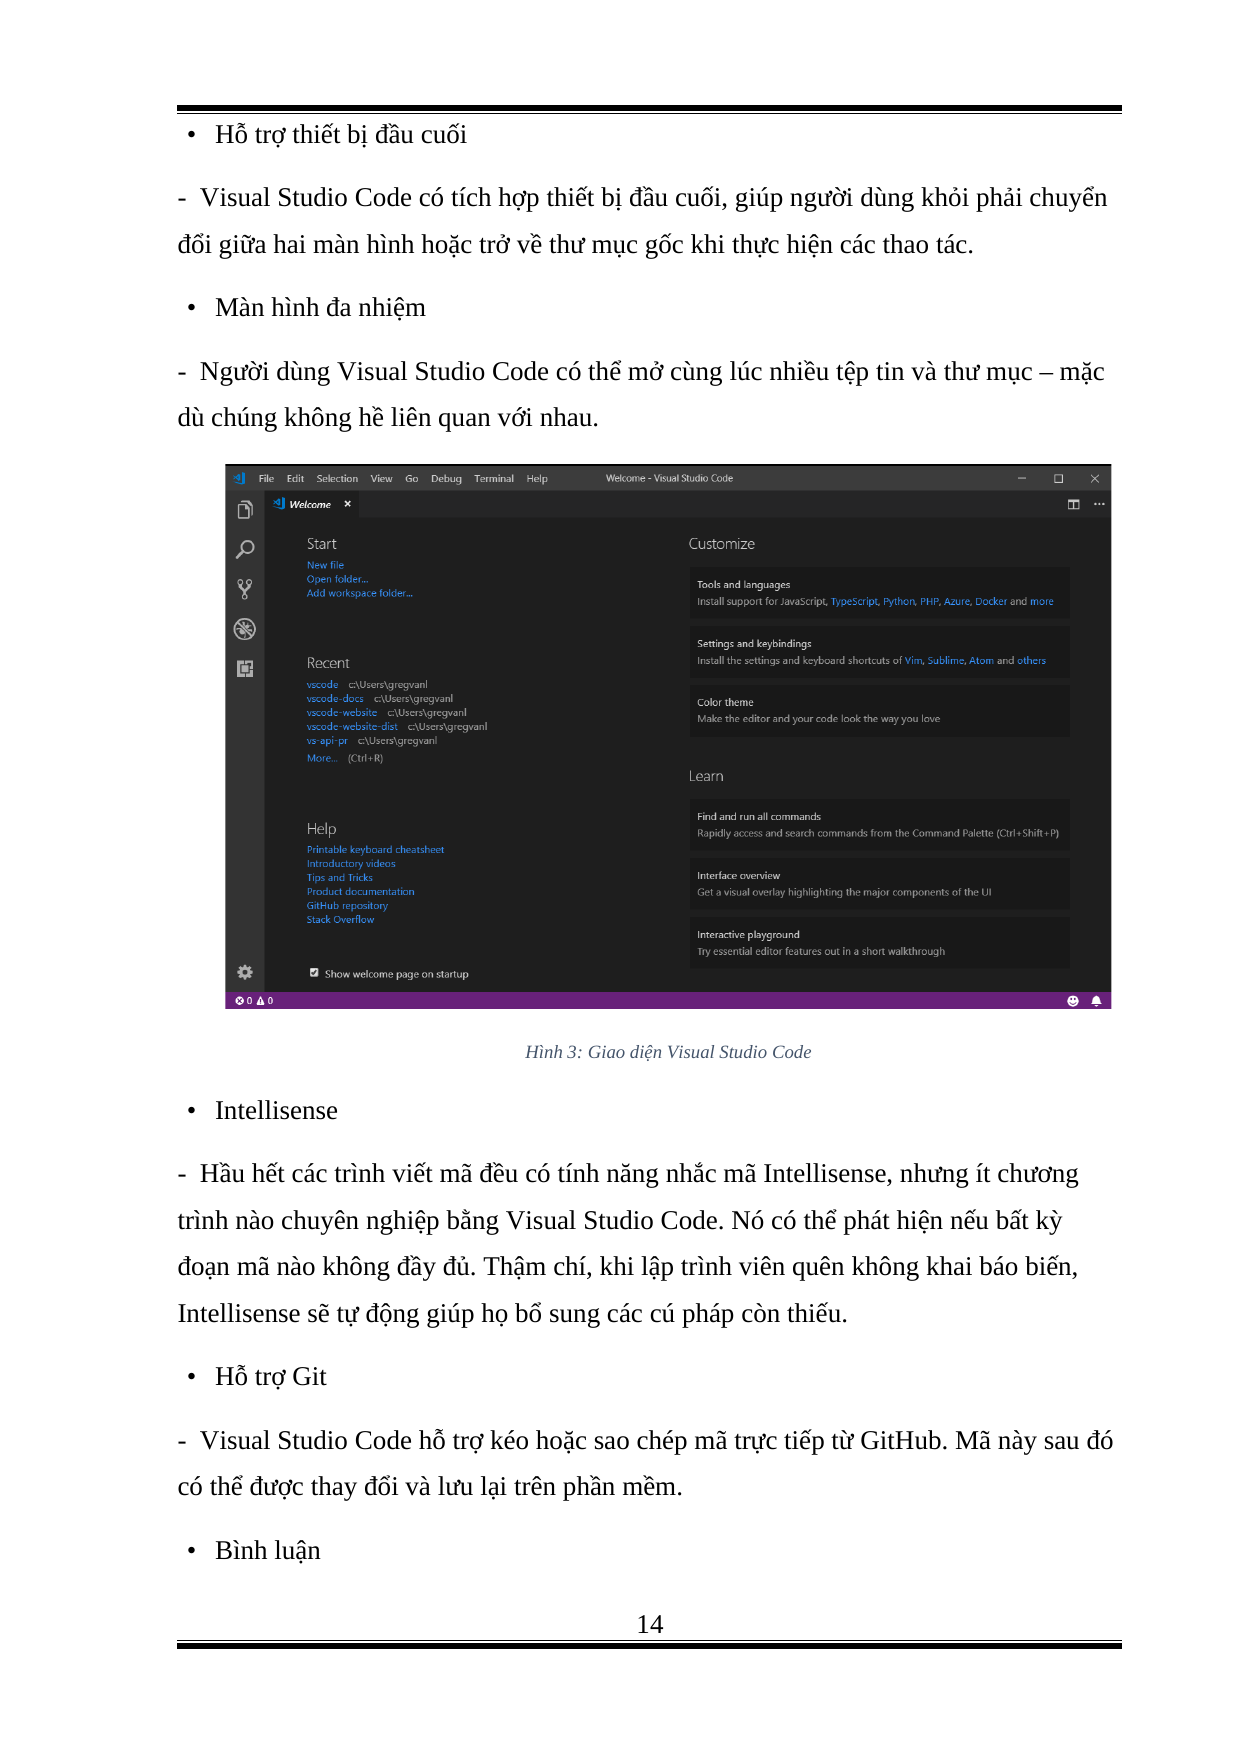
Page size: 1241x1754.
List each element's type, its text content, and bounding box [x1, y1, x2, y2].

list Hỗ trợ thiết bị đầu cuối [187, 118, 1122, 149]
list Hỗ trợ Git [187, 1360, 1122, 1392]
text - Visual Studio Code có tích hợp thiết bị đầu cuối, giúp người dùng khỏi phải chuyển đổi giữa hai màn hình hoặc trở về thư mục gốc khi thực hiện các thao tác. [177, 181, 1122, 259]
list Màn hình đa nhiệm [187, 291, 1122, 323]
text - Visual Studio Code hỗ trợ kéo hoặc sao chép mã trực tiếp từ GitHub. Mã này sau đó có thể được thay đổi và lưu lại trên phần mềm. [177, 1424, 1122, 1502]
text - Hầu hết các trình viết mã đều có tính năng nhắc mã Intellisense, nhưng ít chương trình nào chuyên nghiệp bằng Visual Studio Code. Nó có thể phát hiện nếu bất kỳ đoạn mã nào không đầy đủ. Thậm chí, khi lập trình viên quên không khai báo biến, Intellisense sẽ tự động giúp họ bổ sung các cú pháp còn thiếu. [177, 1157, 1122, 1328]
list Bình luận [187, 1534, 1122, 1565]
text - Người dùng Visual Studio Code có thể mở cùng lúc nhiều tệp tin và thư mục – mặc dù chúng không hề liên quan với nhau. [177, 355, 1122, 433]
text Hình 3: Giao diện Visual Studio Code [177, 1041, 1122, 1062]
list Intellisense [187, 1094, 1122, 1125]
picture [225, 464, 1112, 1009]
